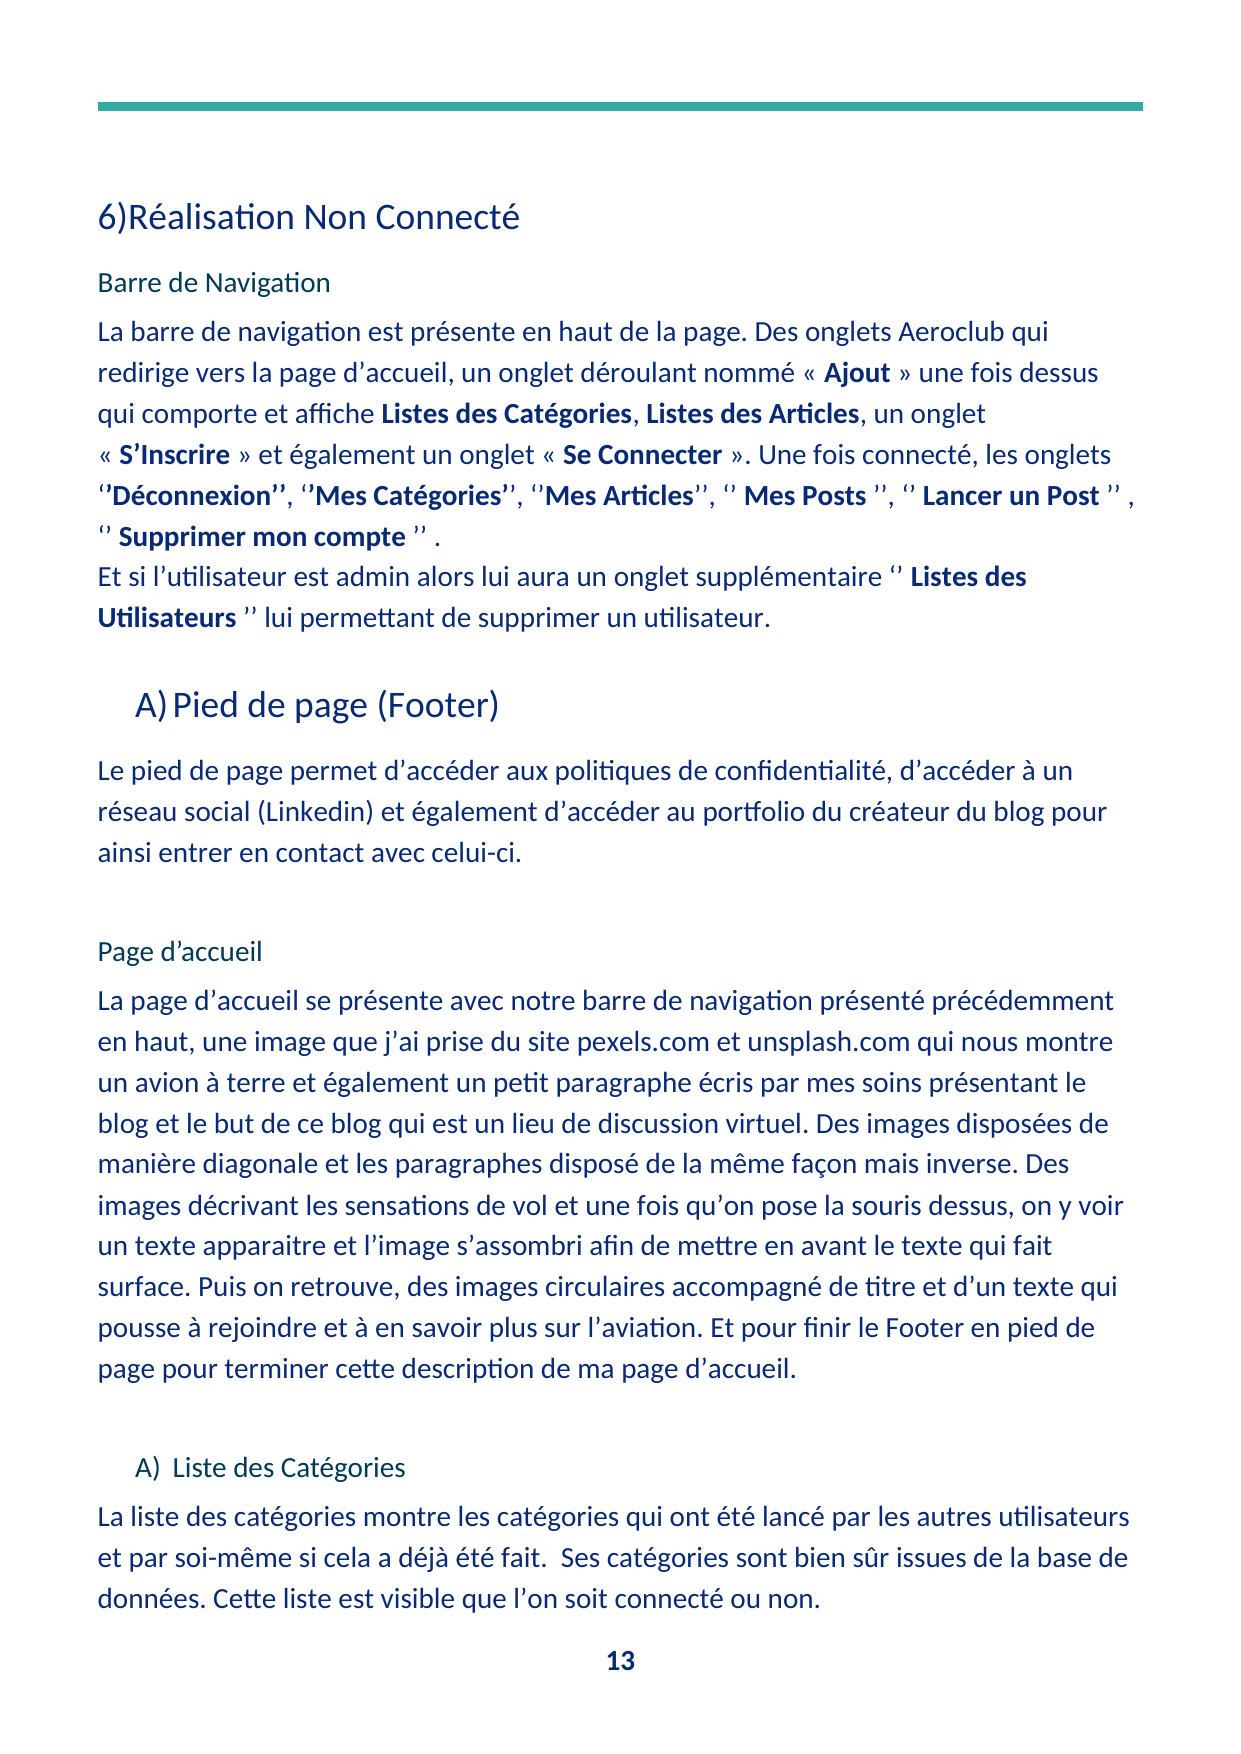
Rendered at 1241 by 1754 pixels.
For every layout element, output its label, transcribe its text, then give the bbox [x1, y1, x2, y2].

text Et si l’utilisateur est admin alors lui aura un onglet supplémentaire ‘’ Listes des Utilisateurs ’’ lui permettant de supprimer un utilisateur. [97, 558, 1143, 635]
subtitle Pied de page (Footer) [135, 681, 1143, 727]
text Le pied de page permet d’accéder aux politiques de confidentialité, d’accéder à un réseau social (Linkedin) et également d’accéder au portfolio du créateur du blog pour ainsi entrer en contact avec celui-ci. [97, 752, 1143, 870]
text La liste des catégories montre les catégories qui ont été lancé par les autres utilisateurs et par soi-même si cela a déjà été fait. Ses catégories sont bien sûr issues de la base de données. Cette liste est visible que l’on soit connecté ou non. [97, 1498, 1143, 1616]
subtitle Barre de Navigation [97, 264, 1143, 299]
subtitle Liste des Catégories [135, 1449, 1143, 1484]
subtitle 6)Réalisation Non Connecté [97, 193, 1143, 239]
text La barre de navigation est présente en haut de la page. Des onglets Aeroclub qui redirige vers la page d’accueil, un onglet déroulant nommé « Ajout » une fois dessus qui comporte et affiche Listes des Catégories, Listes des Articles, un onglet « S’Inscrire » et également un onglet « Se Connecter ». Une fois connecté, les onglets ‘’Déconnexion’’, ‘’Mes Catégories’’, ‘’Mes Articles’’, ‘’ Mes Posts ’’, ‘’ Lancer un Post ’’ , ‘’ Supprimer mon compte ’’ . [97, 313, 1143, 553]
text La page d’accueil se présente avec notre barre de navigation présenté précédemment en haut, une image que j’ai prise du site pexels.com et unsplash.com qui nous montre un avion à terre et également un petit paragraphe écris par mes soins présentant le blog et le but de ce blog qui est un lieu de discussion virtuel. Des images disposées de manière diagonale et les paragraphes disposé de la même façon mais inverse. Des images décrivant les sensations de vol et une fois qu’on pose la souris dessus, on y voir un texte apparaitre et l’image s’assombri afin de mettre en avant le texte qui fait surface. Puis on retrouve, des images circulaires accompagné de titre et d’un texte qui pousse à rejoindre et à en savoir plus sur l’aviation. Et pour finir le Footer en pied de page pour terminer cette description de ma page d’accueil. [97, 982, 1143, 1386]
subtitle Page d’accueil [97, 933, 1143, 968]
